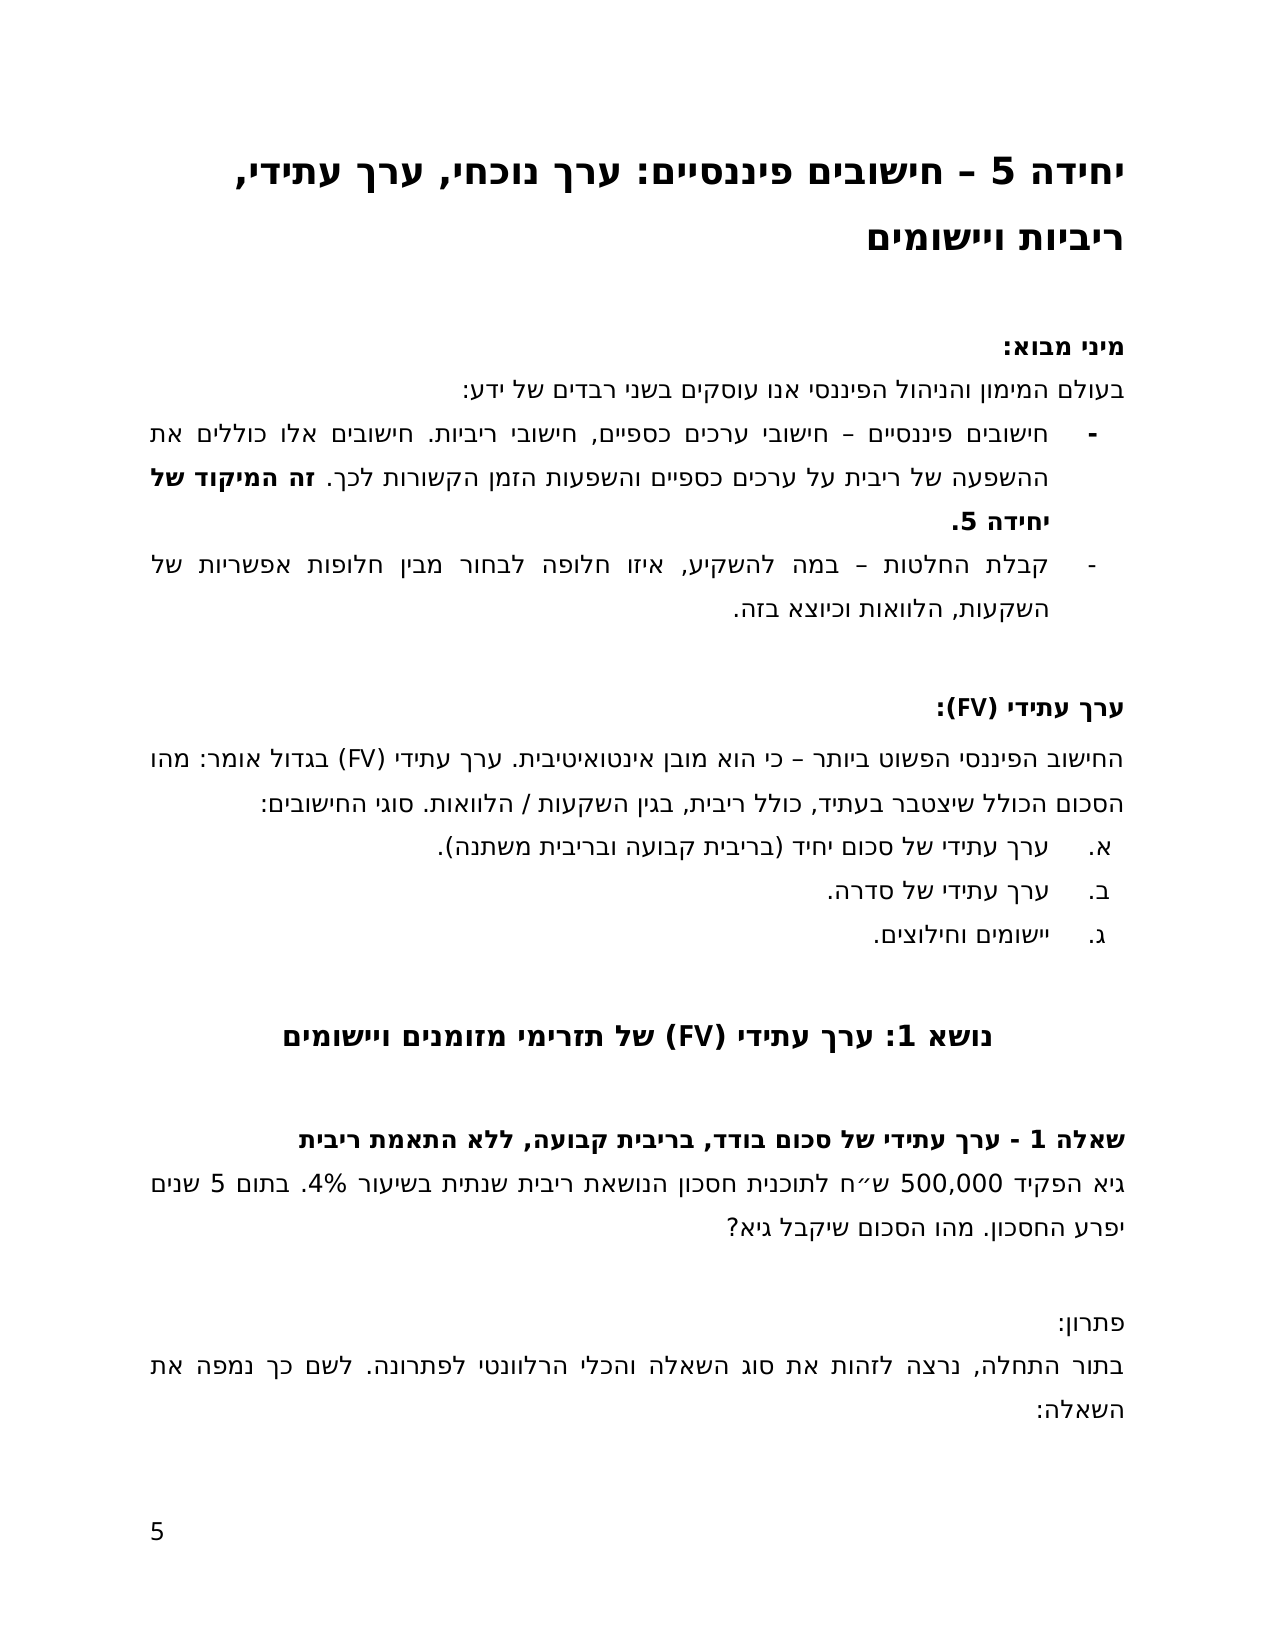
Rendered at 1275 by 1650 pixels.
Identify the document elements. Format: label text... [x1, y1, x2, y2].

list חישובים פיננסיים – חישובי ערכים כספיים, חישובי ריביות. חישובים אלו כוללים את ההשפעה של ריבית על ערכים כספיים והשפעות הזמן הקשורות לכך. זה המיקוד של יחידה 5. [150, 419, 1087, 536]
list יישומים וחילוצים. [150, 920, 1087, 949]
text החישוב הפיננסי הפשוט ביותר – כי הוא מובן אינטואיטיבית. ערך עתידי (FV) בגדול אומר: מהו הסכום הכולל שיצטבר בעתיד, כולל ריבית, בגין השקעות / הלוואות. סוגי החישובים: [150, 740, 1125, 818]
text גיא הפקיד 500,000 ש״ח לתוכנית חסכון הנושאת ריבית שנתית בשיעור 4%. בתום 5 שנים יפרע החסכון. מהו הסכום שיקבל גיא? [150, 1169, 1125, 1242]
text בתור התחלה, נרצה לזהות את סוג השאלה והכלי הרלוונטי לפתרונה. לשם כך נמפה את השאלה: [150, 1351, 1125, 1424]
text פתרון: [150, 1308, 1125, 1337]
list ערך עתידי של סדרה. [150, 876, 1087, 906]
text שאלה 1 - ערך עתידי של סכום בודד, בריבית קבועה, ללא התאמת ריבית [150, 1125, 1125, 1154]
text נושא 1: ערך עתידי (FV) של תזרימי מזומנים ויישומים [150, 1015, 1125, 1054]
text יחידה 5 – חישובים פיננסיים: ערך נוכחי, ערך עתידי, ריביות ויישומים [150, 150, 1125, 259]
text מיני מבוא: [150, 332, 1125, 361]
text בעולם המימון והניהול הפיננסי אנו עוסקים בשני רבדים של ידע: [150, 376, 1125, 405]
text ערך עתידי (FV): [150, 689, 1125, 723]
list ערך עתידי של סכום יחיד (בריבית קבועה ובריבית משתנה). [150, 833, 1087, 862]
list קבלת החלטות – במה להשקיע, איזו חלופה לבחור מבין חלופות אפשריות של השקעות, הלוואות וכיוצא בזה. [150, 551, 1087, 623]
